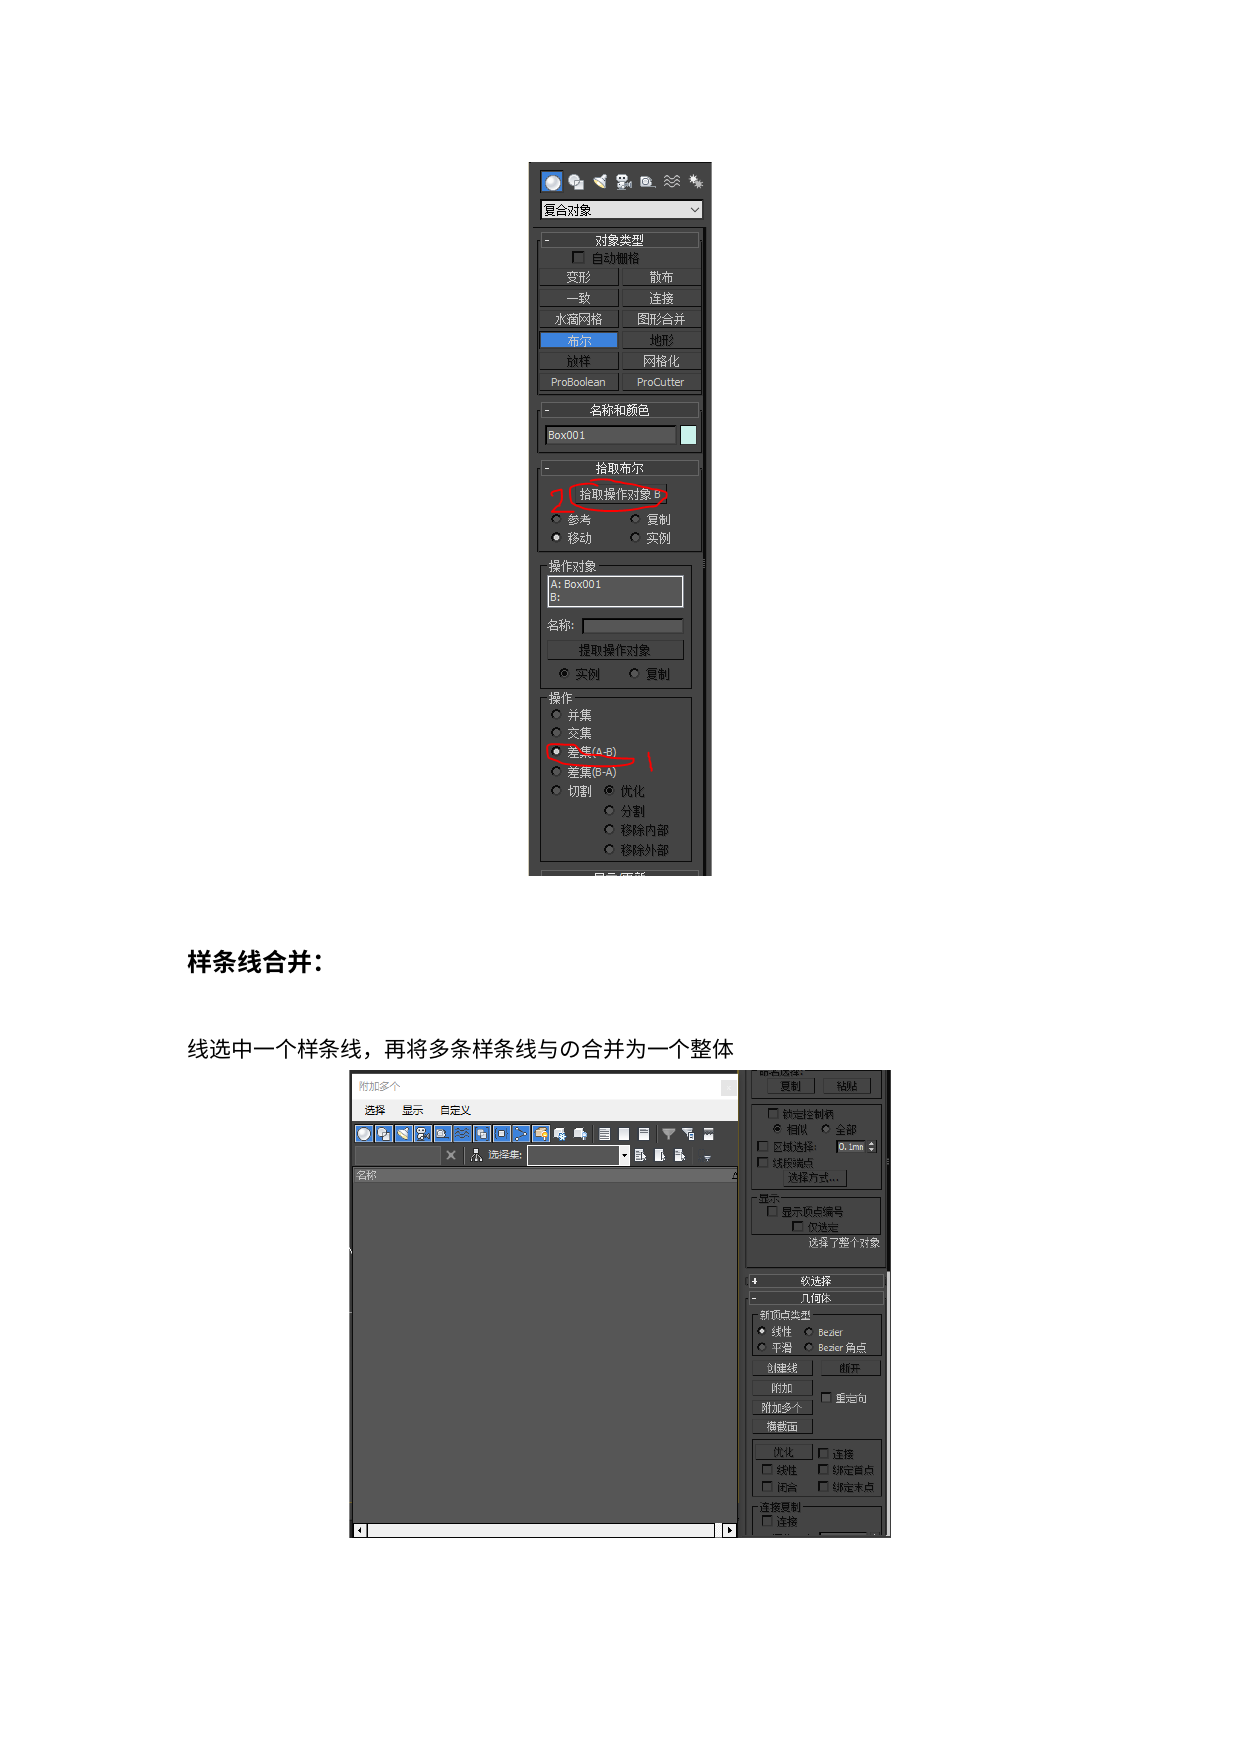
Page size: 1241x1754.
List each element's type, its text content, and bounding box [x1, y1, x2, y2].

subtitle 样条线合并： [187, 928, 1053, 993]
text 线选中一个样条线，再将多条样条线与の合并为一个整体 [187, 1032, 1053, 1064]
picture [528, 162, 712, 876]
picture [349, 1070, 891, 1538]
